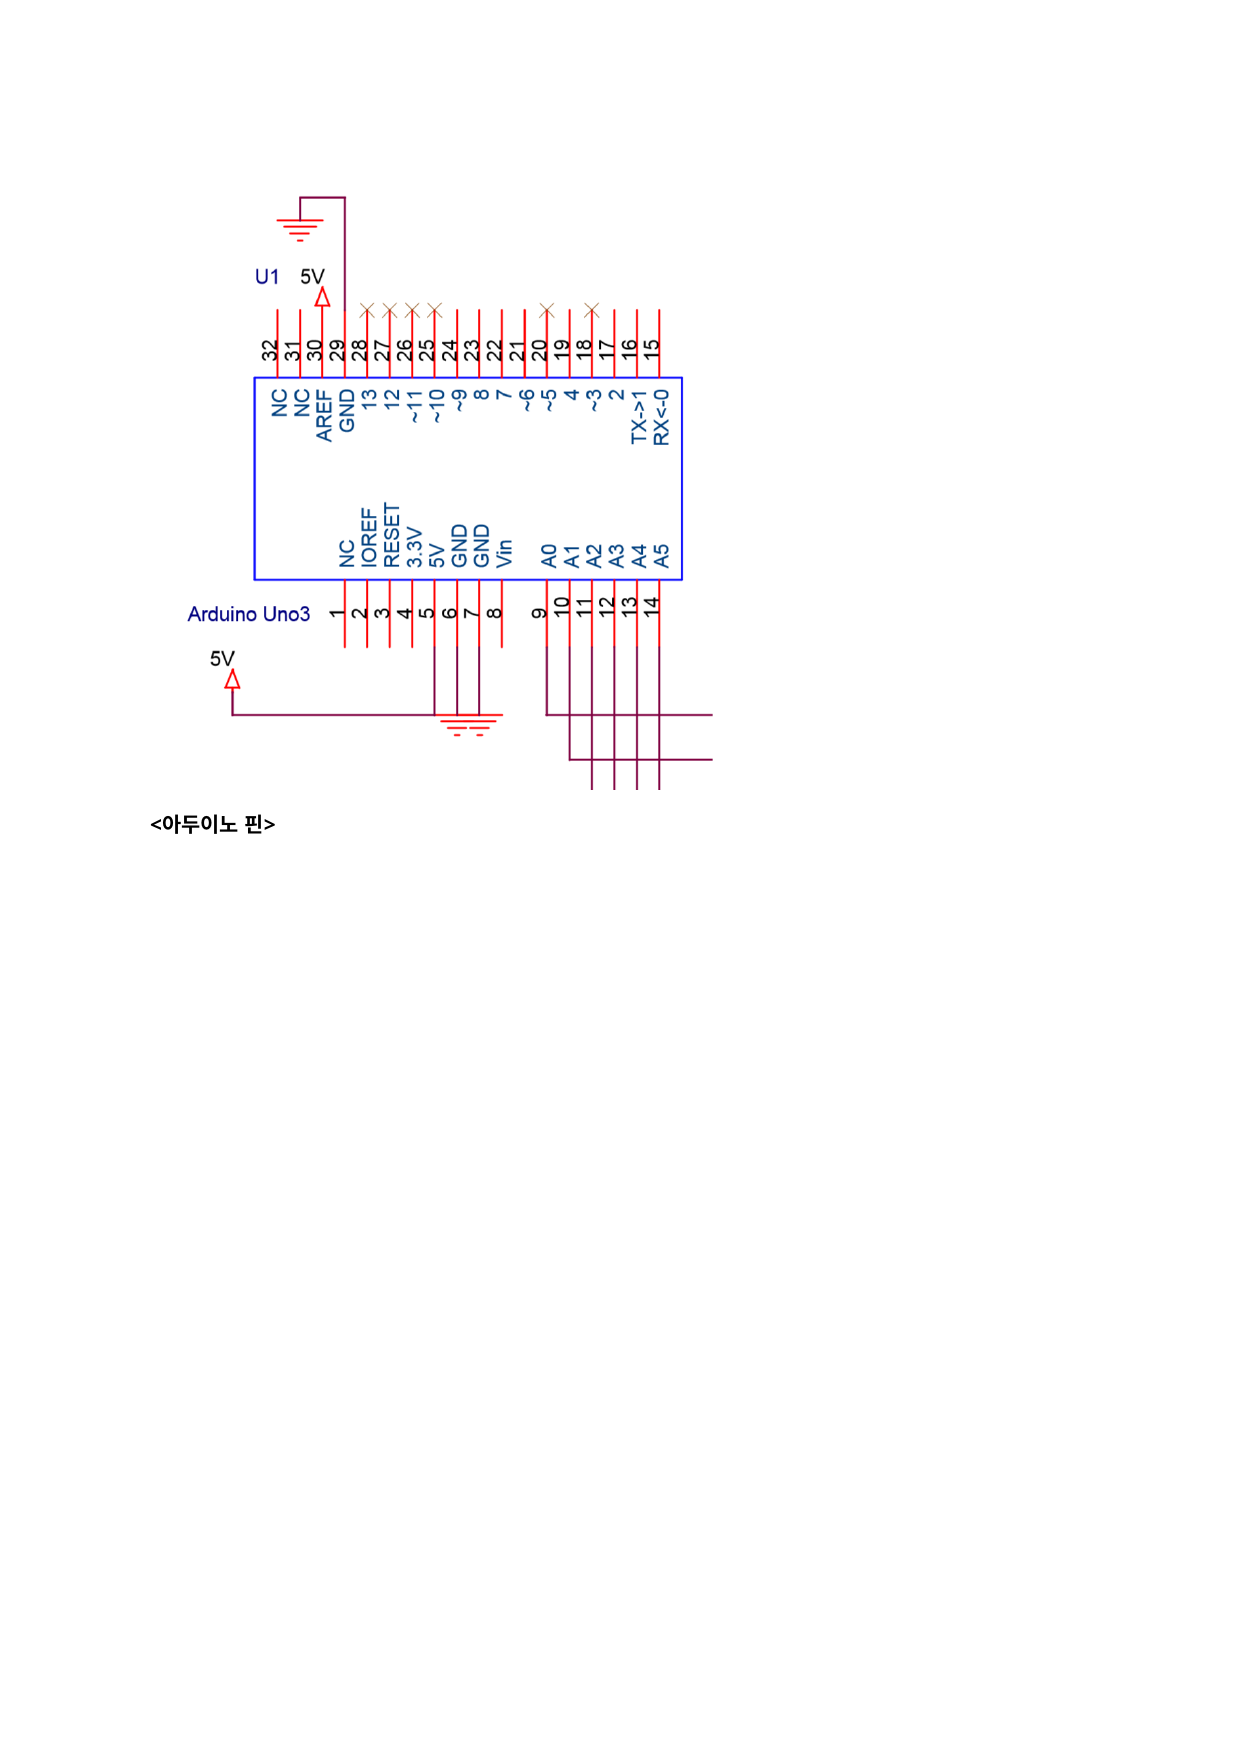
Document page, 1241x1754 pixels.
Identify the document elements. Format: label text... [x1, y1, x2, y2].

picture [150, 177, 713, 790]
text <아두이노 핀> [150, 808, 1090, 838]
